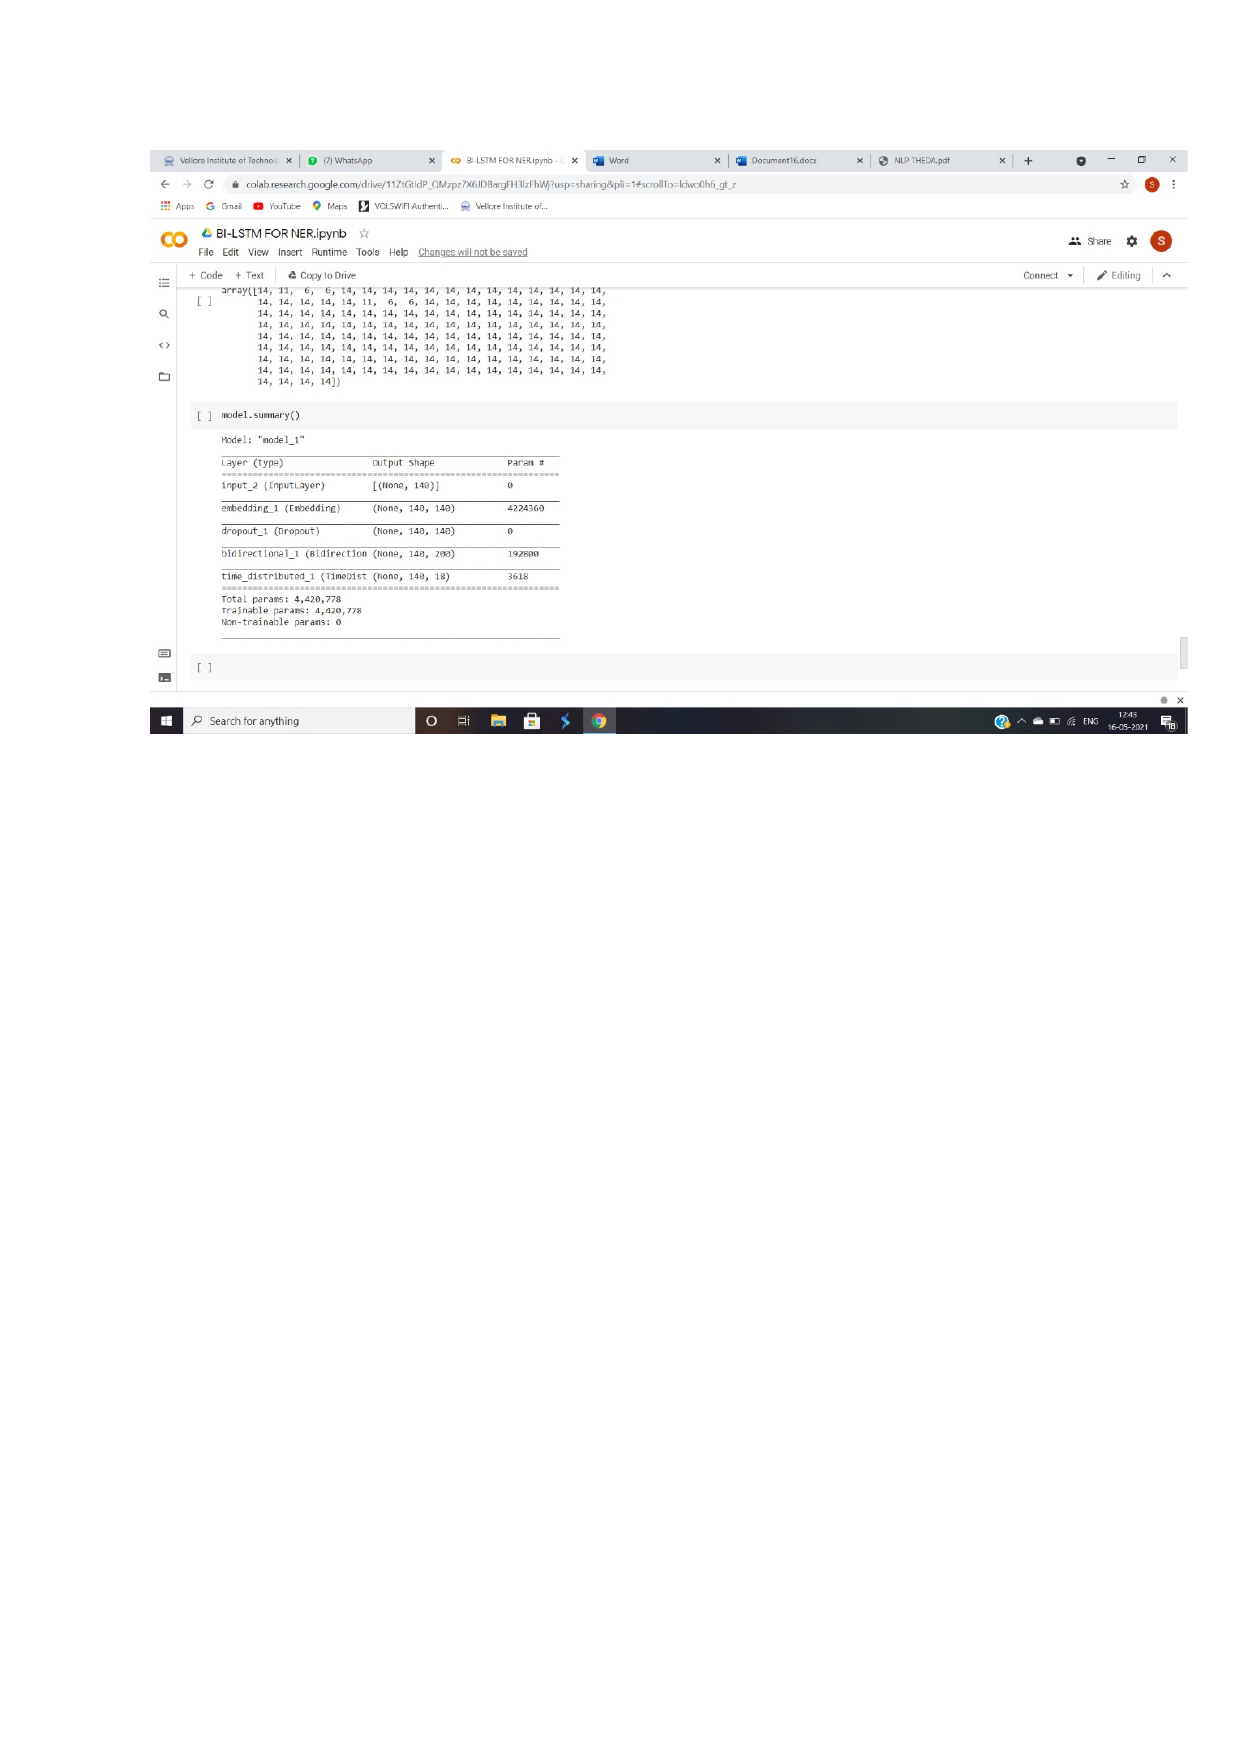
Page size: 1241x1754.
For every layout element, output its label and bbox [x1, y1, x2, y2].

picture [150, 150, 1188, 734]
